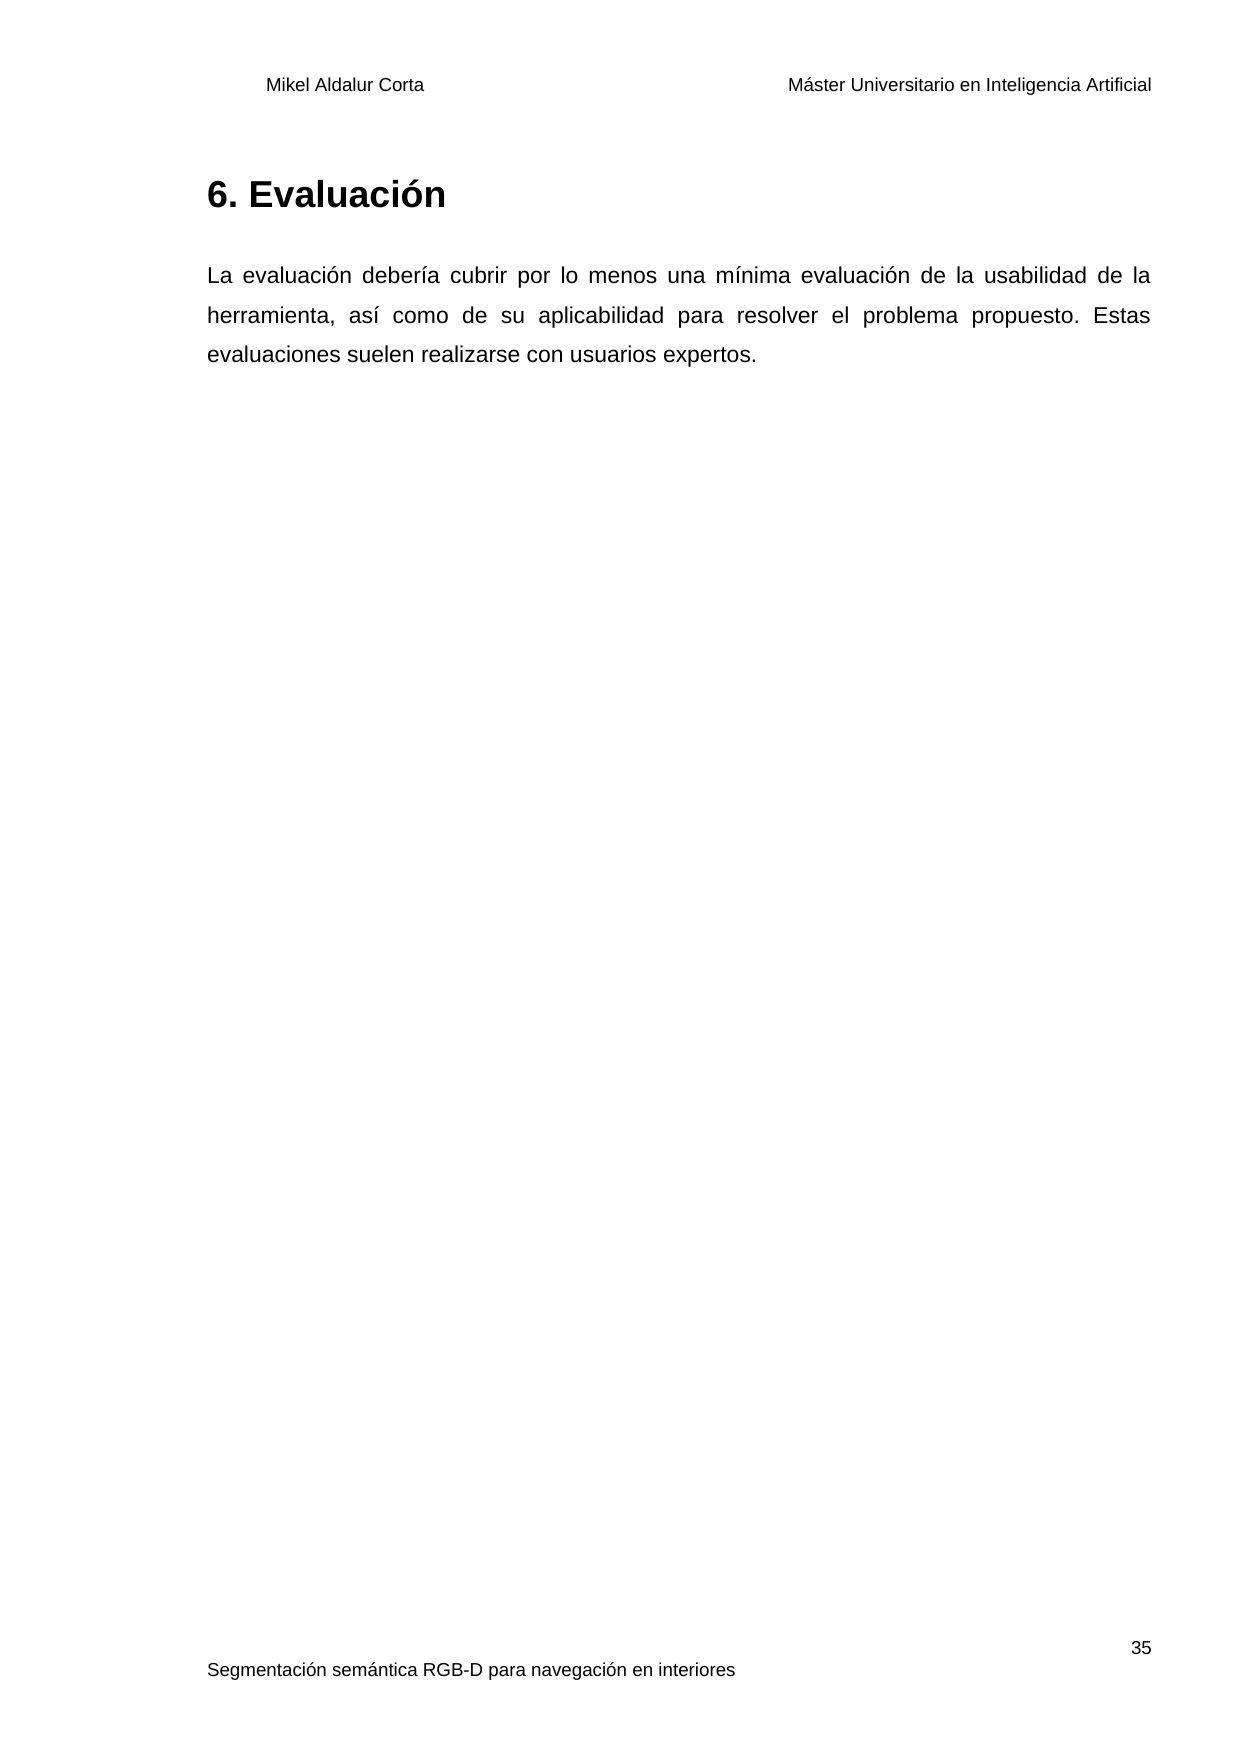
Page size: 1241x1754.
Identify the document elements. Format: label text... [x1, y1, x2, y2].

text La evaluación debería cubrir por lo menos una mínima evaluación de la usabilidad de la herramienta, así como de su aplicabilidad para resolver el problema propuesto. Estas evaluaciones suelen realizarse con usuarios expertos. [207, 262, 1152, 368]
subtitle 6. Evaluación [207, 173, 1152, 216]
